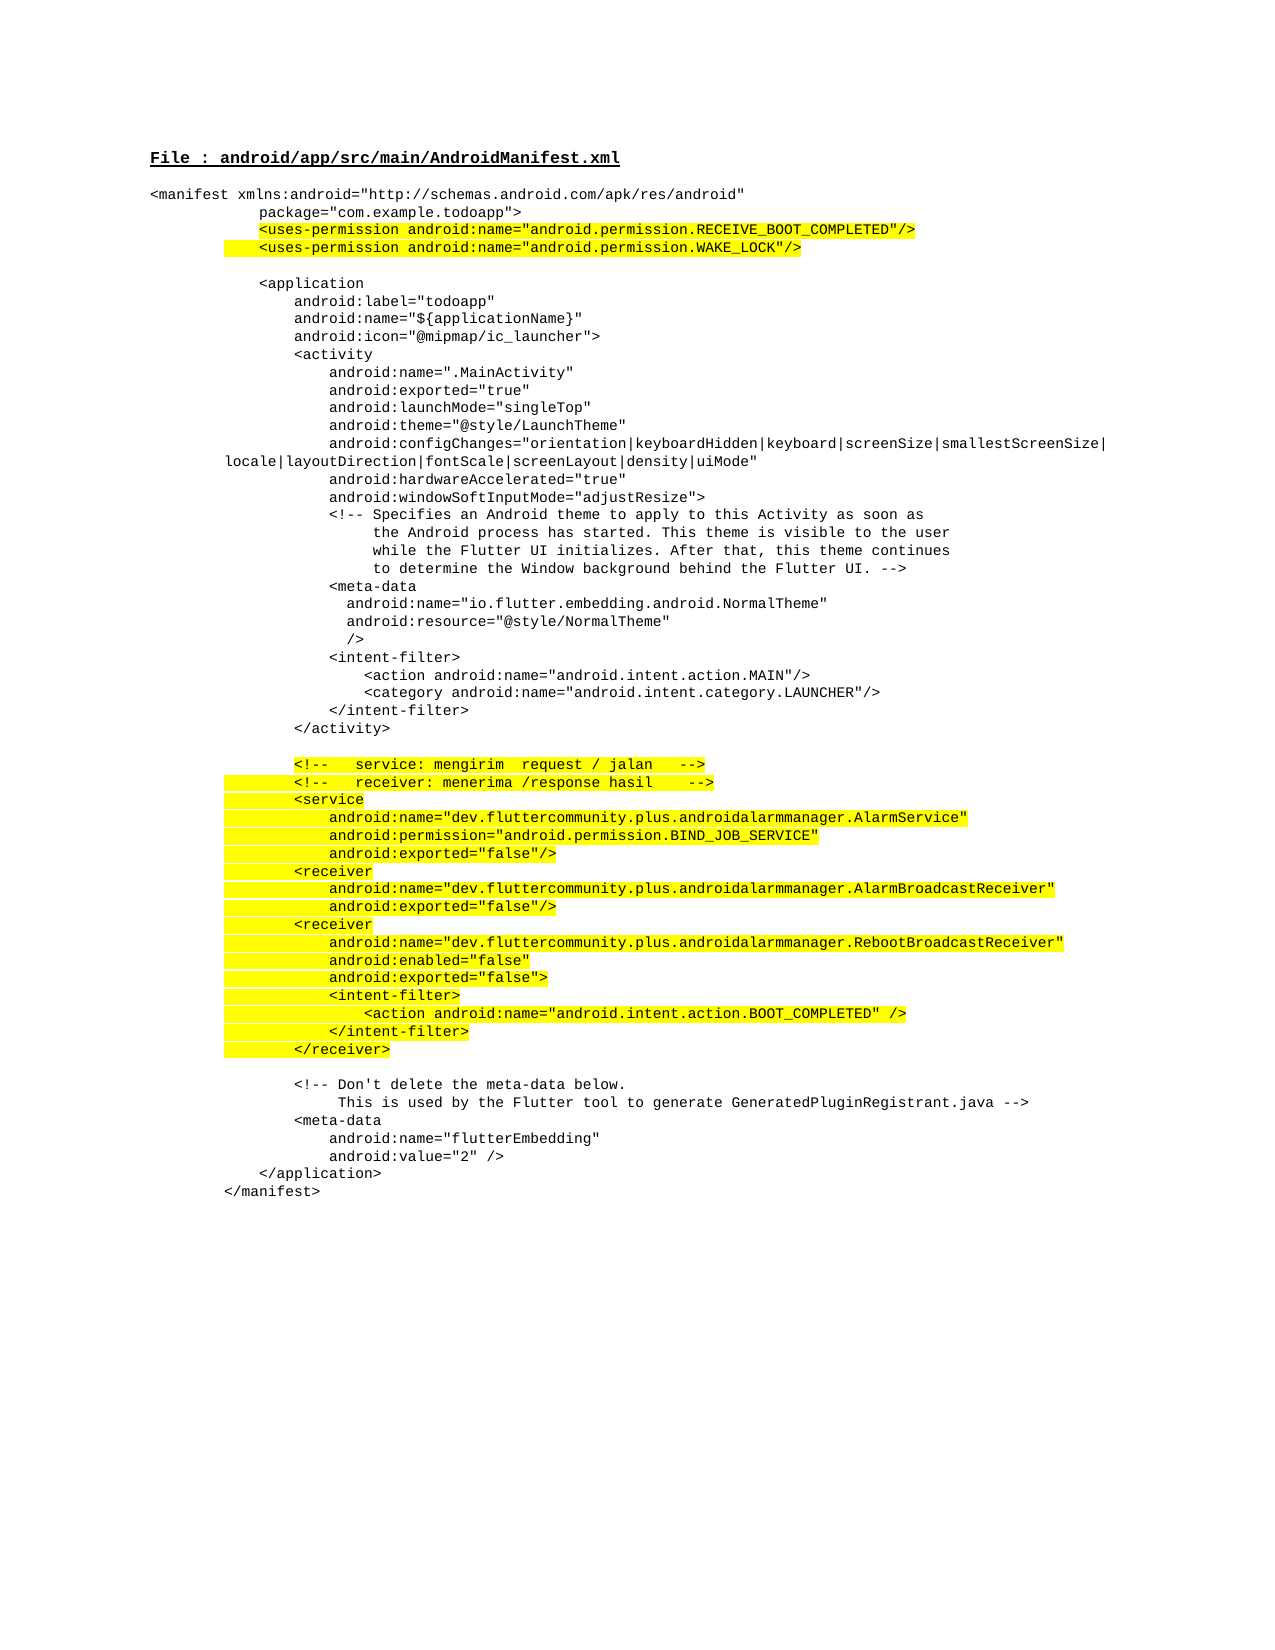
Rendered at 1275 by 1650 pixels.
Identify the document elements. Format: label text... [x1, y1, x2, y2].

text File : android/app/src/main/AndroidManifest.xml [150, 150, 1125, 169]
text <manifest xmlns:android="http://schemas.android.com/apk/res/android" package="com.example.todoapp"> <uses-permission android:name="android.permission.RECEIVE_BOOT_COMPLETED"/> <uses-permission android:name="android.permission.WAKE_LOCK"/> <application android:label="todoapp" android:name="${applicationName}" android:icon="@mipmap/ic_launcher"> <activity android:name=".MainActivity" android:exported="true" android:launchMode="singleTop" android:theme="@style/LaunchTheme" android:configChanges="orientation|keyboardHidden|keyboard|screenSize|smallestScreenSize|locale|layoutDirection|fontScale|screenLayout|density|uiMode" android:hardwareAccelerated="true" android:windowSoftInputMode="adjustResize"> <!-- Specifies an Android theme to apply to this Activity as soon as the Android process has started. This theme is visible to the user while the Flutter UI initializes. After that, this theme continues to determine the Window background behind the Flutter UI. --> <meta-data android:name="io.flutter.embedding.android.NormalTheme" android:resource="@style/NormalTheme" /> <intent-filter> <action android:name="android.intent.action.MAIN"/> <category android:name="android.intent.category.LAUNCHER"/> </intent-filter> </activity> <!-- service: mengirim request / jalan --> <!-- receiver: menerima /response hasil --> <service android:name="dev.fluttercommunity.plus.androidalarmmanager.AlarmService" android:permission="android.permission.BIND_JOB_SERVICE" android:exported="false"/> <receiver android:name="dev.fluttercommunity.plus.androidalarmmanager.AlarmBroadcastReceiver" android:exported="false"/> <receiver android:name="dev.fluttercommunity.plus.androidalarmmanager.RebootBroadcastReceiver" android:enabled="false" android:exported="false"> <intent-filter> <action android:name="android.intent.action.BOOT_COMPLETED" /> </intent-filter> </receiver> <!-- Don't delete the meta-data below. This is used by the Flutter tool to generate GeneratedPluginRegistrant.java --> <meta-data android:name="flutterEmbedding" android:value="2" /> </application> </manifest> [150, 187, 1125, 1201]
